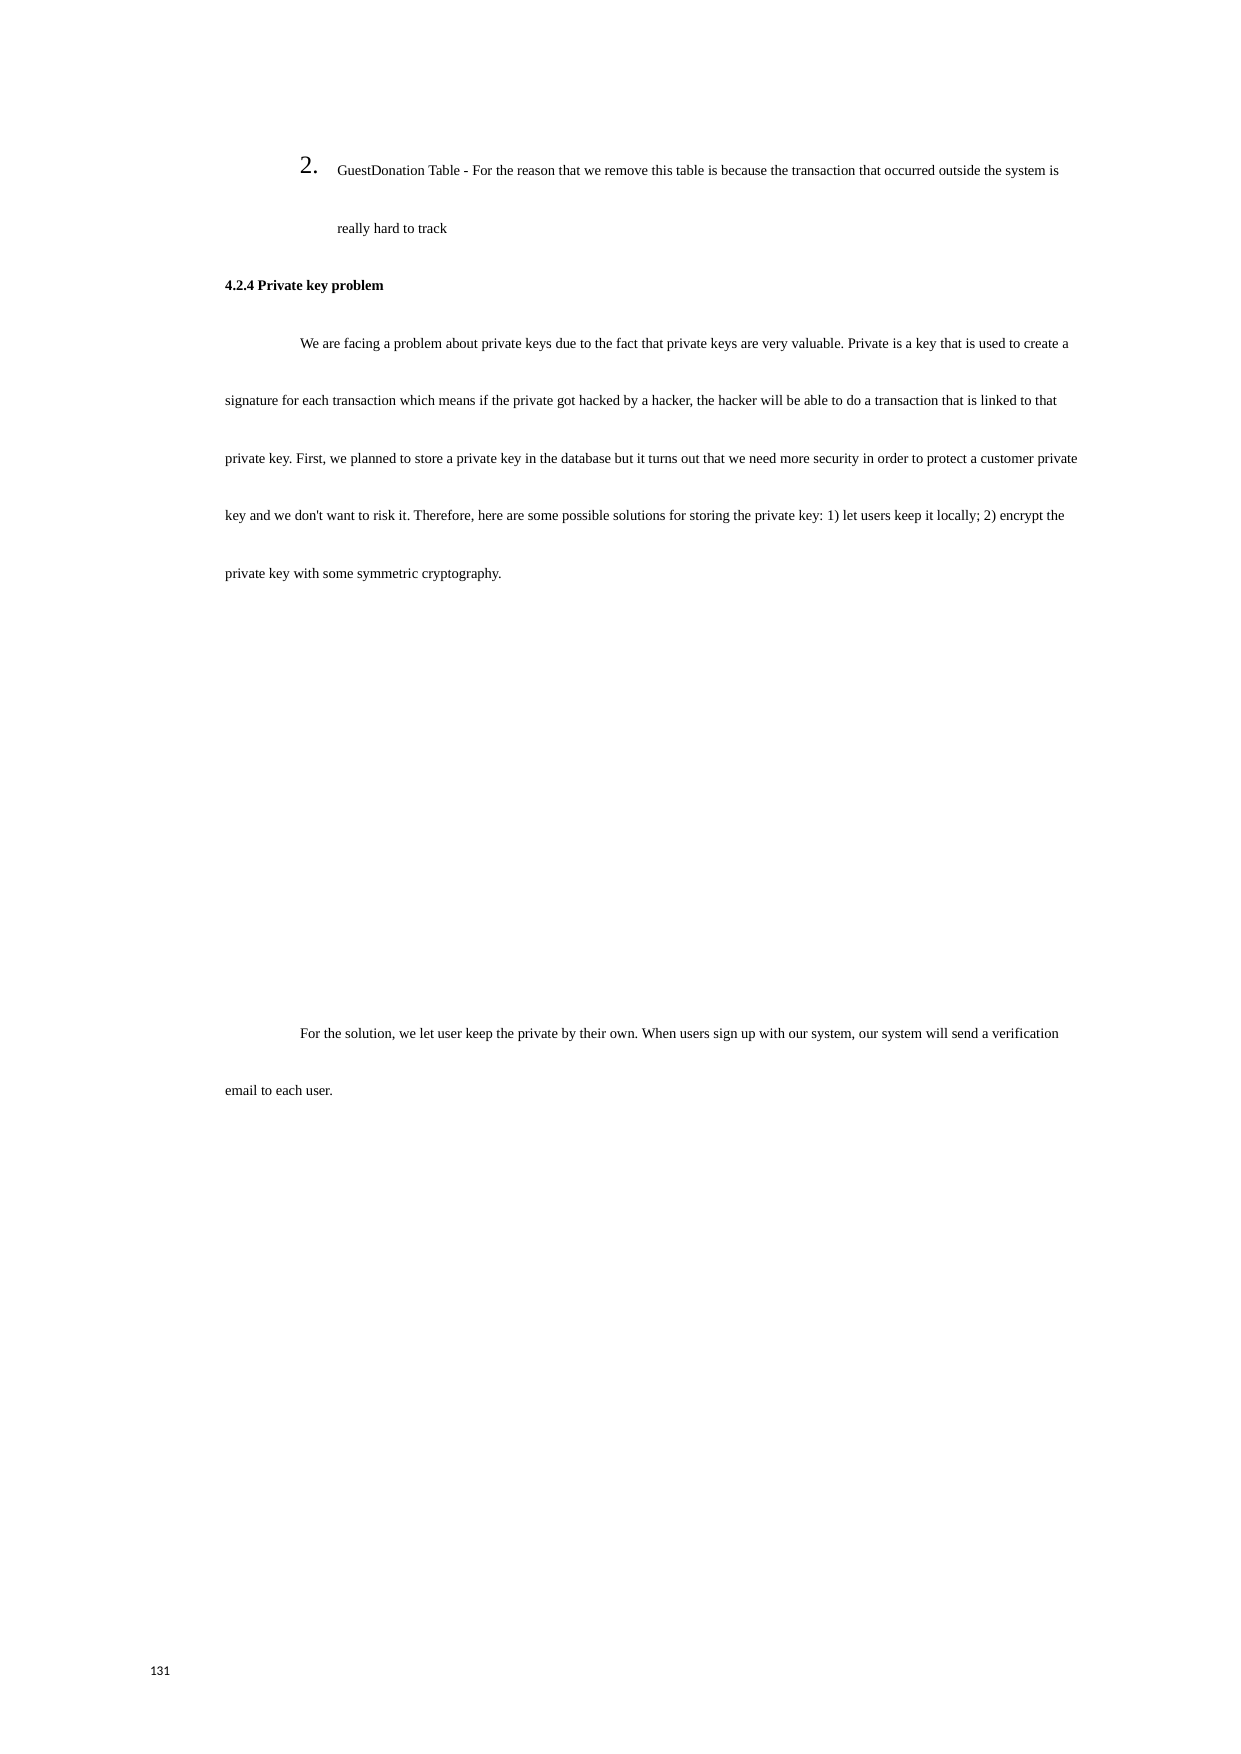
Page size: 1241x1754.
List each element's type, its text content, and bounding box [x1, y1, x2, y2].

list GuestDonation Table - For the reason that we remove this table is because the transaction that occurred outside the system is really hard to track [299, 150, 1090, 236]
text 4.2.4 Private key problem [150, 265, 1090, 294]
text We are facing a problem about private keys due to the fact that private keys are very valuable. Private is a key that is used to create a signature for each transaction which means if the private got hacked by a hacker, the hacker will be able to do a transaction that is linked to that private key. First, we planned to store a private key in the database but it turns out that we need more security in order to protect a customer private key and we don't want to risk it. Therefore, here are some possible solutions for storing the private key: 1) let users keep it locally; 2) encrypt the private key with some symmetric cryptography. [225, 322, 1090, 581]
text For the solution, we let user keep the private by their own. When users sign up with our system, our system will send a verification email to each user. [225, 1012, 1090, 1099]
